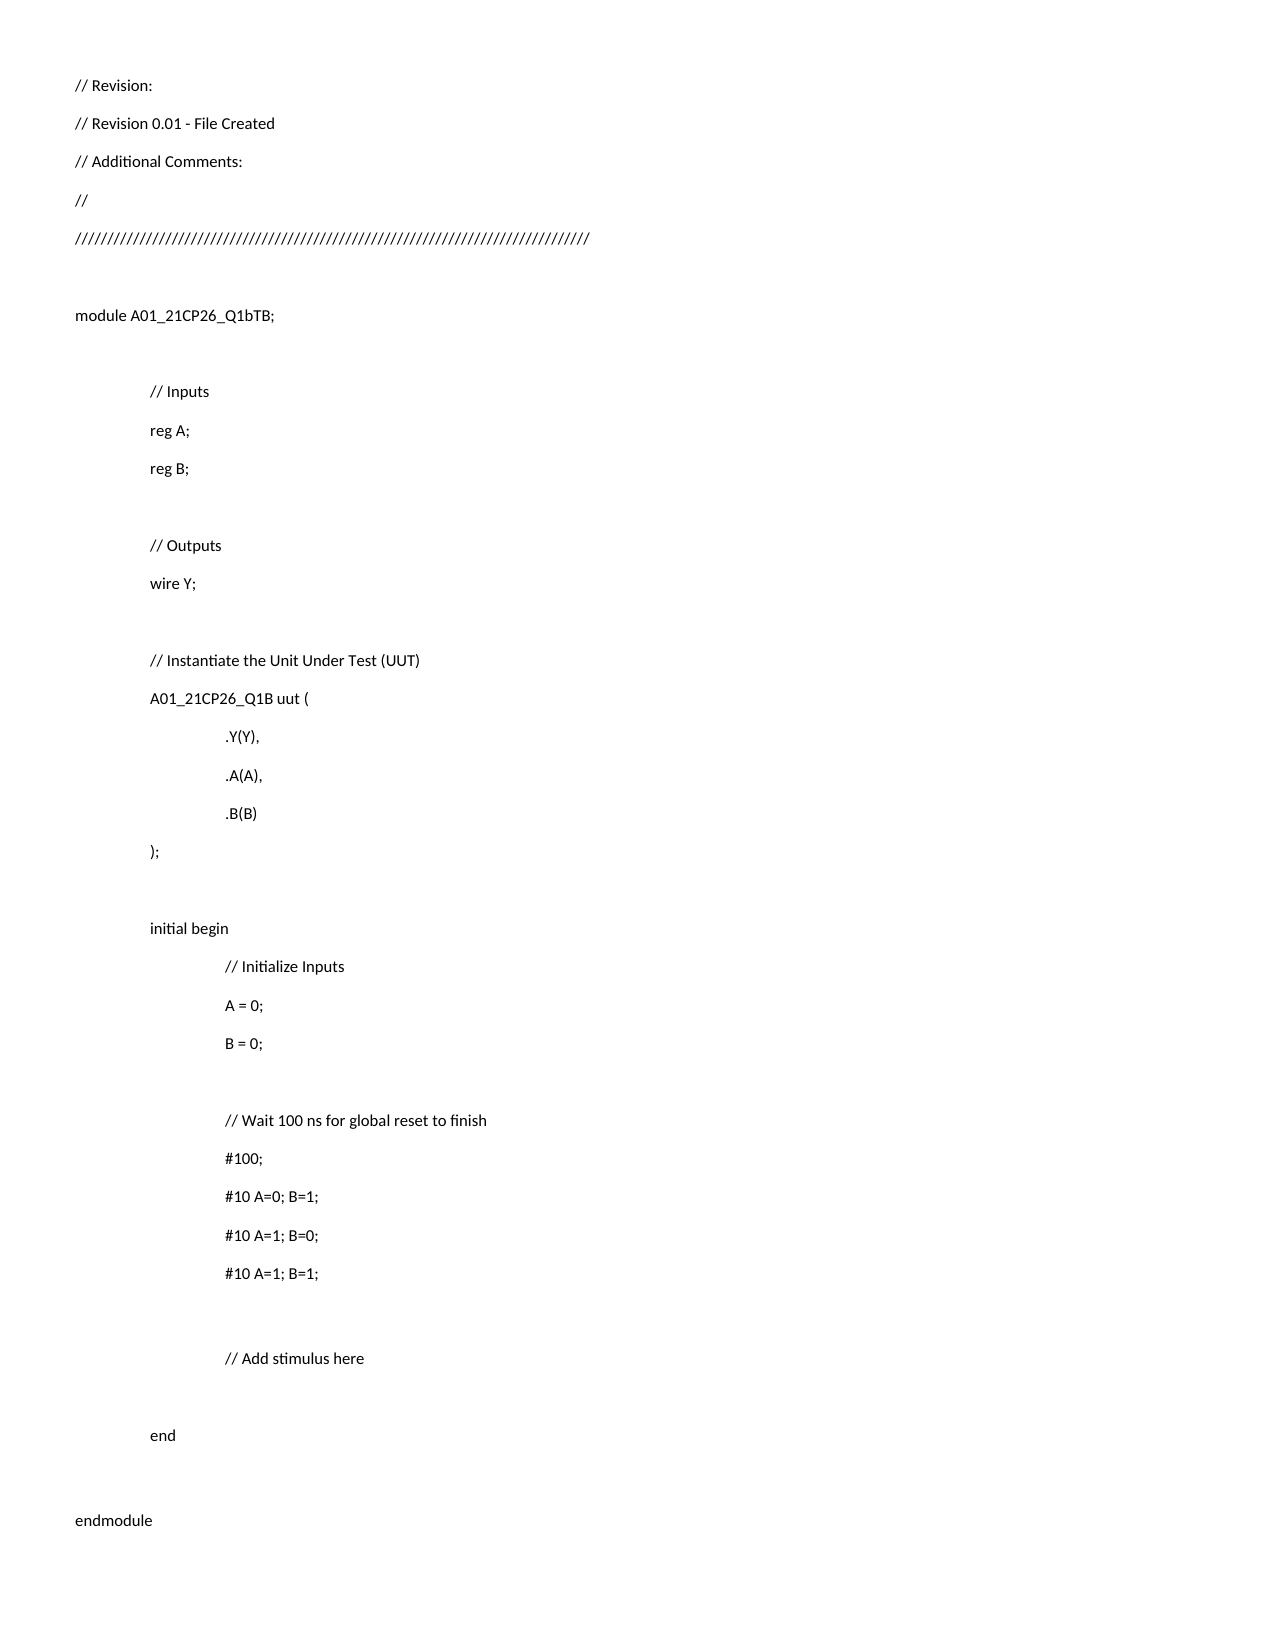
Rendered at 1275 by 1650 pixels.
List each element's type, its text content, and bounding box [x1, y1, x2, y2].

text reg A; [75, 420, 1200, 440]
text // Revision: [75, 75, 1200, 95]
text initial begin [75, 918, 1200, 939]
text .B(B) [75, 803, 1200, 824]
text .Y(Y), [75, 727, 1200, 747]
text module A01_21CP26_Q1bTB; [75, 305, 1200, 325]
text A = 0; [75, 995, 1200, 1015]
text endmodule [75, 1510, 1200, 1530]
text // Outputs [75, 535, 1200, 555]
text reg B; [75, 458, 1200, 479]
text .A(A), [75, 765, 1200, 785]
text #10 A=0; B=1; [75, 1187, 1200, 1207]
text #10 A=1; B=1; [75, 1263, 1200, 1284]
text // [75, 190, 1200, 210]
text ); [75, 842, 1200, 862]
text //////////////////////////////////////////////////////////////////////////////// [75, 228, 1200, 249]
text // Revision 0.01 - File Created [75, 113, 1200, 134]
text A01_21CP26_Q1B uut ( [75, 688, 1200, 709]
text #10 A=1; B=0; [75, 1225, 1200, 1245]
text // Add stimulus here [75, 1348, 1200, 1369]
text // Instantiate the Unit Under Test (UUT) [75, 650, 1200, 670]
text B = 0; [75, 1033, 1200, 1054]
text #100; [75, 1148, 1200, 1169]
text end [75, 1425, 1200, 1445]
text // Inputs [75, 382, 1200, 402]
text // Wait 100 ns for global reset to finish [75, 1110, 1200, 1130]
text // Initialize Inputs [75, 957, 1200, 977]
text wire Y; [75, 573, 1200, 594]
text // Additional Comments: [75, 152, 1200, 172]
